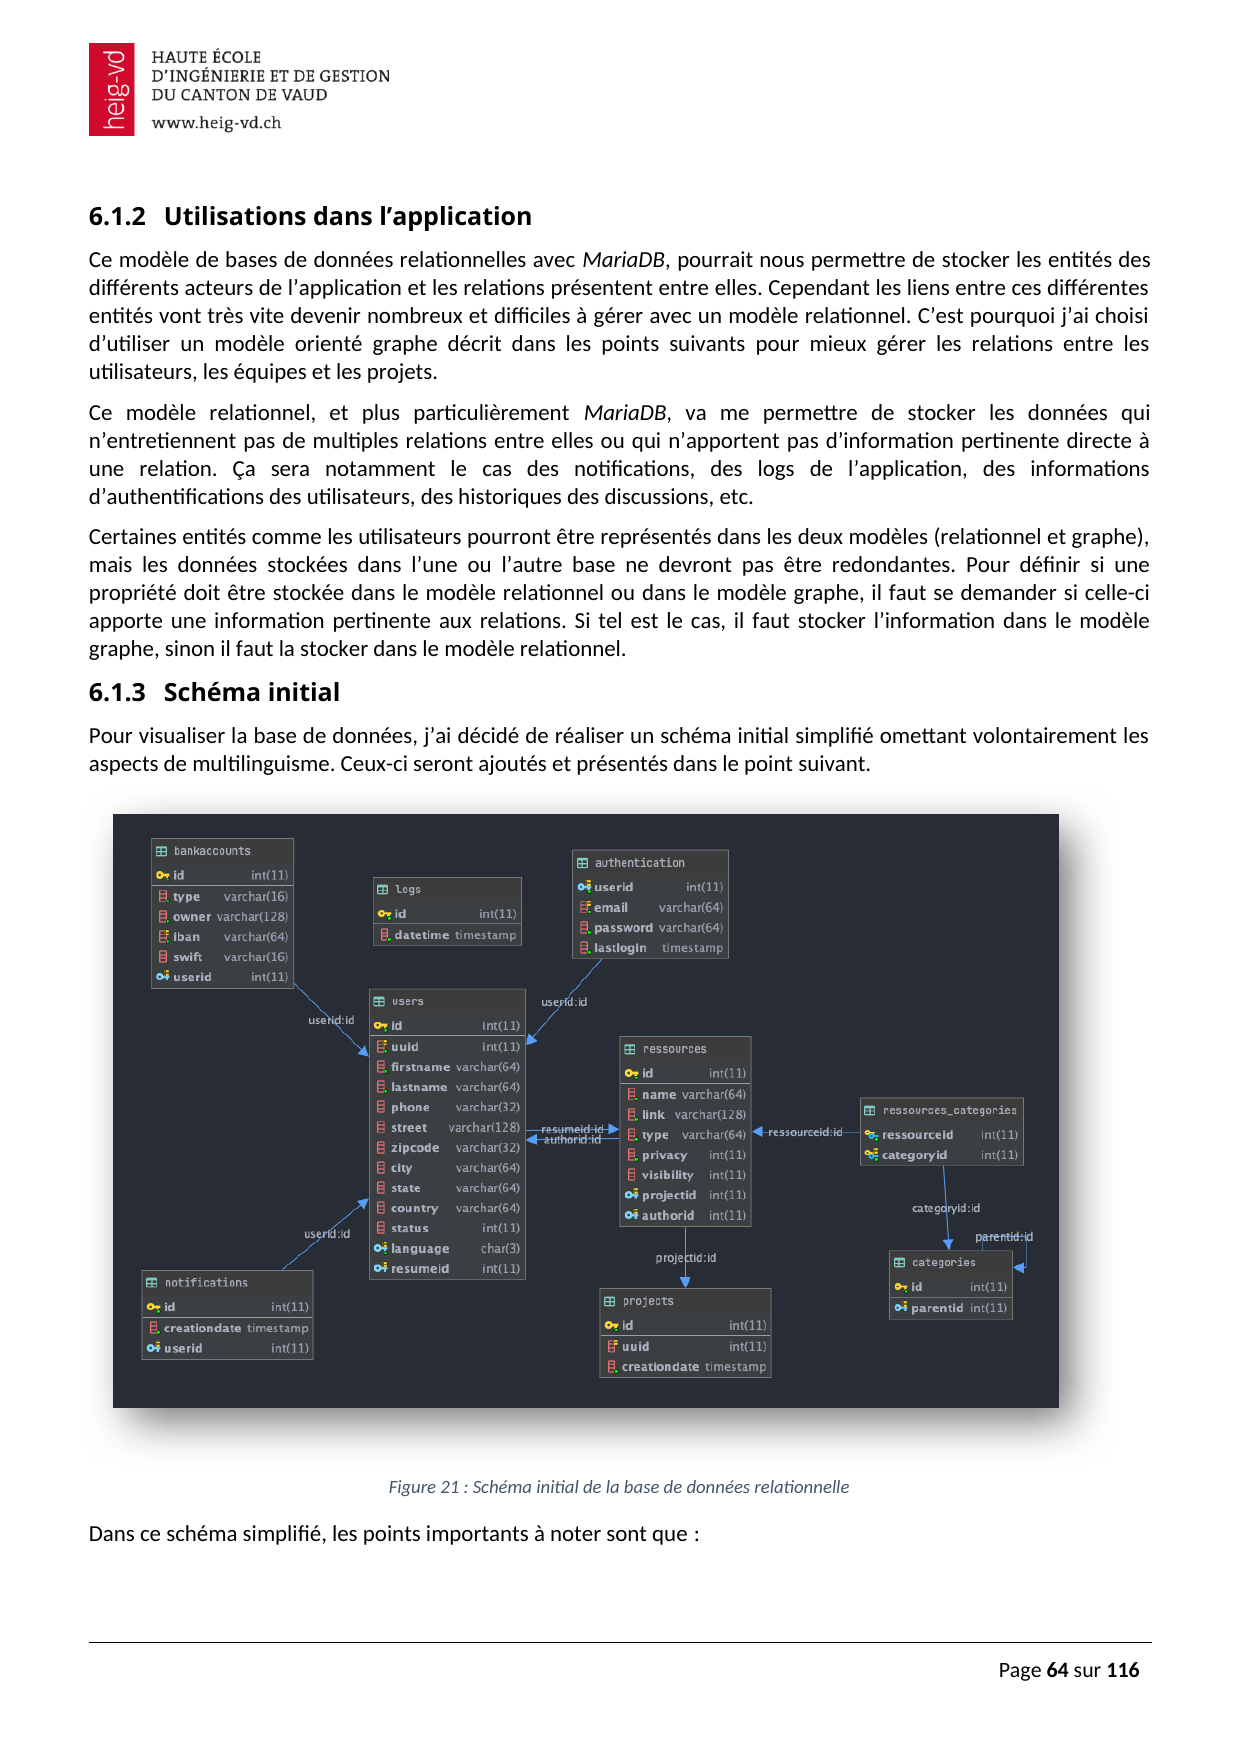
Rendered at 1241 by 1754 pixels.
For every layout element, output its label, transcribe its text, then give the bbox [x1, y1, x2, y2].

text Pour visualiser la base de données, j’ai décidé de réaliser un schéma initial simplifié omettant volontairement les aspects de multilinguisme. Ceux-ci seront ajoutés et présentés dans le point suivant. [89, 721, 1152, 777]
picture [89, 43, 389, 136]
picture [113, 814, 1059, 1408]
text Certaines entités comme les utilisateurs pourront être représentés dans les deux modèles (relationnel et graphe), mais les données stockées dans l’une ou l’autre base ne devront pas être redondantes. Pour définir si une propriété doit être stockée dans le modèle relationnel ou dans le modèle graphe, il faut se demander si celle-ci apporte une information pertinente aux relations. Si tel est le cas, il faut stocker l’information dans le modèle graphe, sinon il faut la stocker dans le modèle relationnel. [89, 522, 1152, 662]
text Figure 21 : Schéma initial de la base de données relationnelle [89, 1476, 1152, 1498]
subtitle Schéma initial [89, 675, 1152, 709]
text Dans ce schéma simplifié, les points importants à noter sont que : [89, 1519, 1152, 1547]
text Ce modèle relationnel, et plus particulièrement MariaDB, va me permettre de stocker les données qui n’entretiennent pas de multiples relations entre elles ou qui n’apportent pas d’information pertinente directe à une relation. Ça sera notamment le cas des notifications, des logs de l’application, des informations d’authentifications des utilisateurs, des historiques des discussions, etc. [89, 398, 1152, 510]
subtitle Utilisations dans l’application [89, 198, 1152, 233]
text Ce modèle de bases de données relationnelles avec MariaDB, pourrait nous permettre de stocker les entités des différents acteurs de l’application et les relations présentent entre elles. Cependant les liens entre ces différentes entités vont très vite devenir nombreux et difficiles à gérer avec un modèle relationnel. C’est pourquoi j’ai choisi d’utiliser un modèle orienté graphe décrit dans les points suivants pour mieux gérer les relations entre les utilisateurs, les équipes et les projets. [89, 245, 1152, 385]
